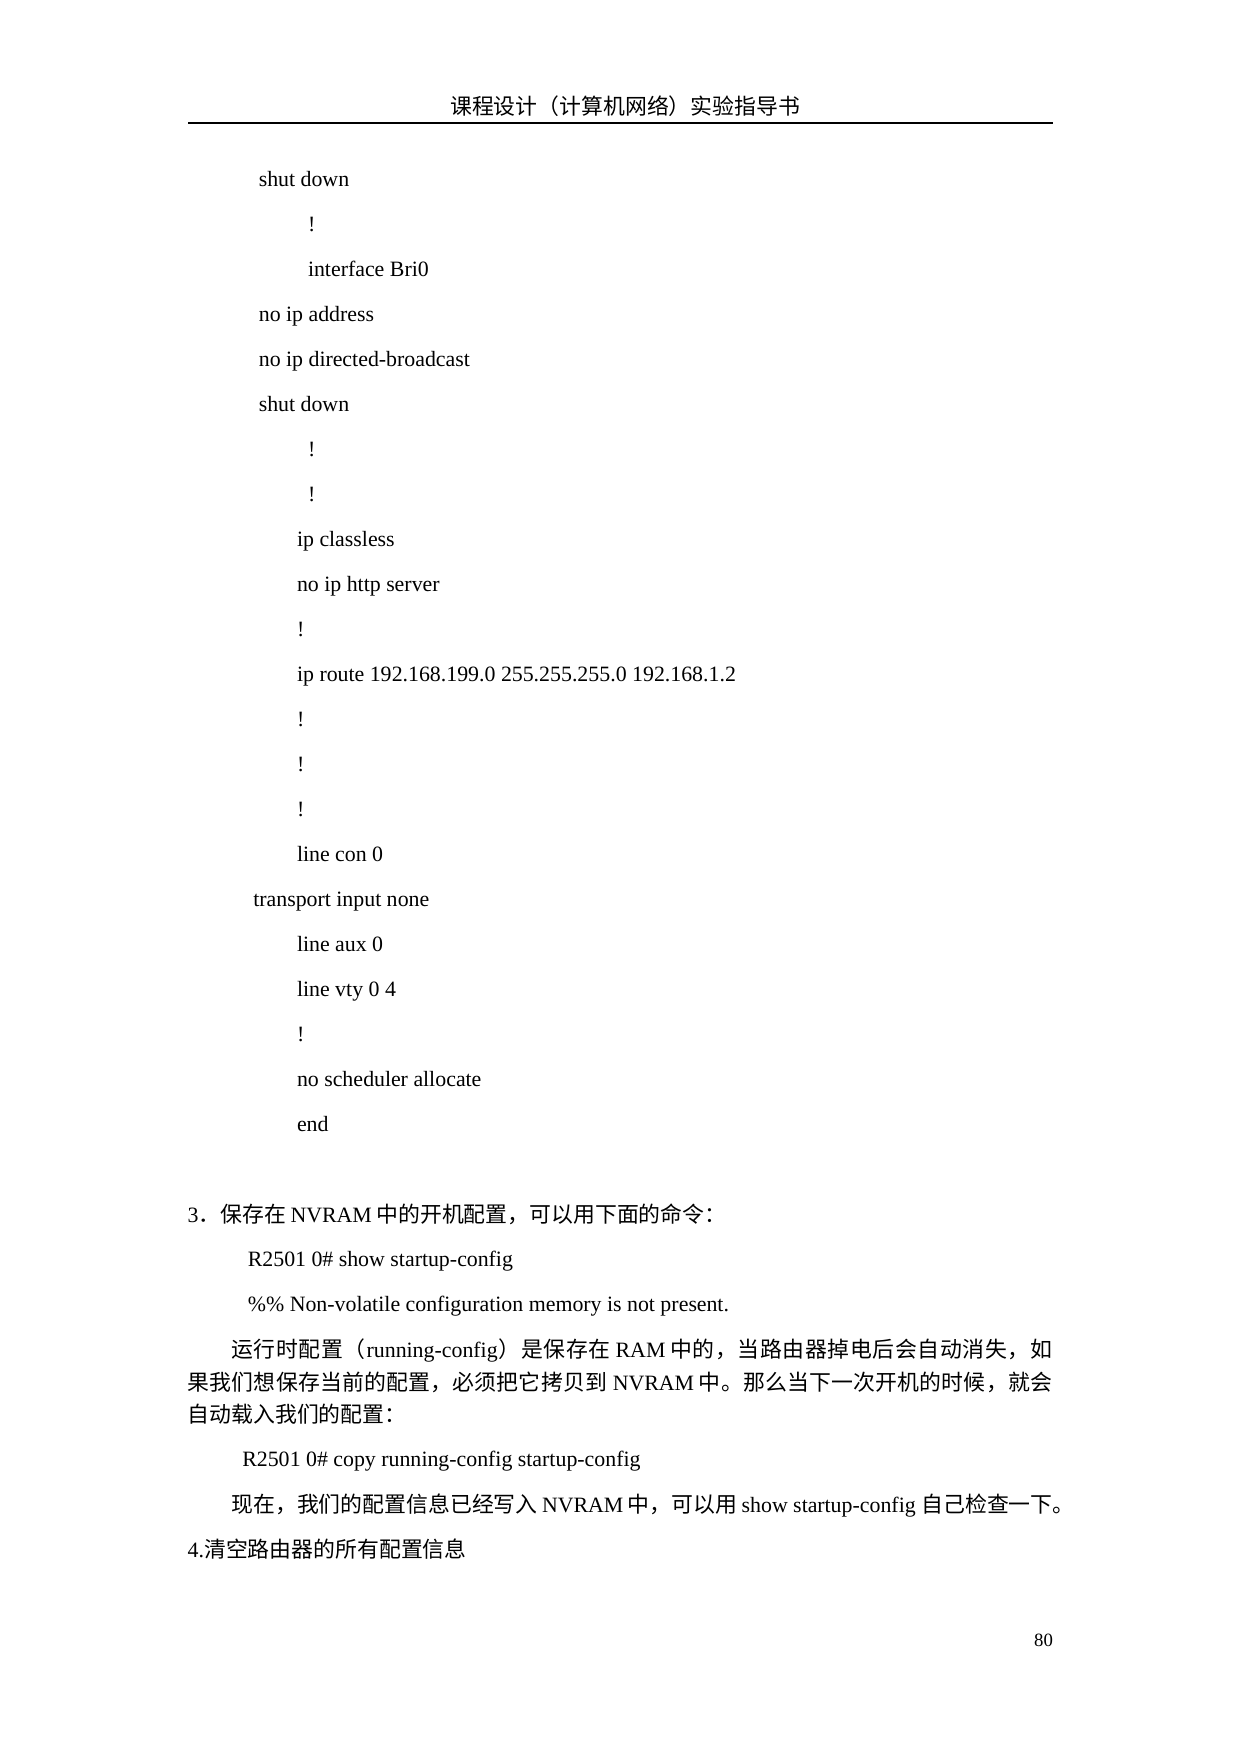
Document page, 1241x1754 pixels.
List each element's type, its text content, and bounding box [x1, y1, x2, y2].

text line con 0 [187, 837, 1053, 869]
text 现在，我们的配置信息已经写入NVRAM中，可以用show startup-config 自己检查一下。 [187, 1487, 1053, 1519]
text ! [187, 432, 1053, 464]
text 4.清空路由器的所有配置信息 [187, 1532, 1053, 1564]
text %% Non-volatile configuration memory is not present. [187, 1287, 1053, 1319]
text end [187, 1107, 1053, 1139]
text ! [187, 207, 1053, 239]
text line aux 0 [187, 927, 1053, 959]
text shut down [187, 387, 1053, 419]
text interface Bri0 [187, 252, 1053, 284]
text ! [187, 792, 1053, 824]
text transport input none [187, 882, 1053, 914]
text R2501 0# show startup-config [187, 1242, 1053, 1274]
text 运行时配置（running-config）是保存在RAM中的，当路由器掉电后会自动消失，如果我们想保存当前的配置，必须把它拷贝到NVRAM中。那么当下一次开机的时候，就会自动载入我们的配置： [187, 1332, 1053, 1429]
text R2501 0# copy running-config startup-config [187, 1442, 1053, 1474]
text ! [187, 477, 1053, 509]
text no ip directed-broadcast [187, 342, 1053, 374]
text ip route 192.168.199.0 255.255.255.0 192.168.1.2 [187, 657, 1053, 689]
text no ip address [187, 297, 1053, 329]
text ! [187, 612, 1053, 644]
text 3．保存在NVRAM中的开机配置，可以用下面的命令： [187, 1197, 1053, 1229]
text ! [187, 1017, 1053, 1049]
text no scheduler allocate [187, 1062, 1053, 1094]
text ip classless [187, 522, 1053, 554]
text ! [187, 702, 1053, 734]
text shut down [187, 162, 1053, 194]
text no ip http server [187, 567, 1053, 599]
text line vty 0 4 [187, 972, 1053, 1004]
text ! [187, 747, 1053, 779]
